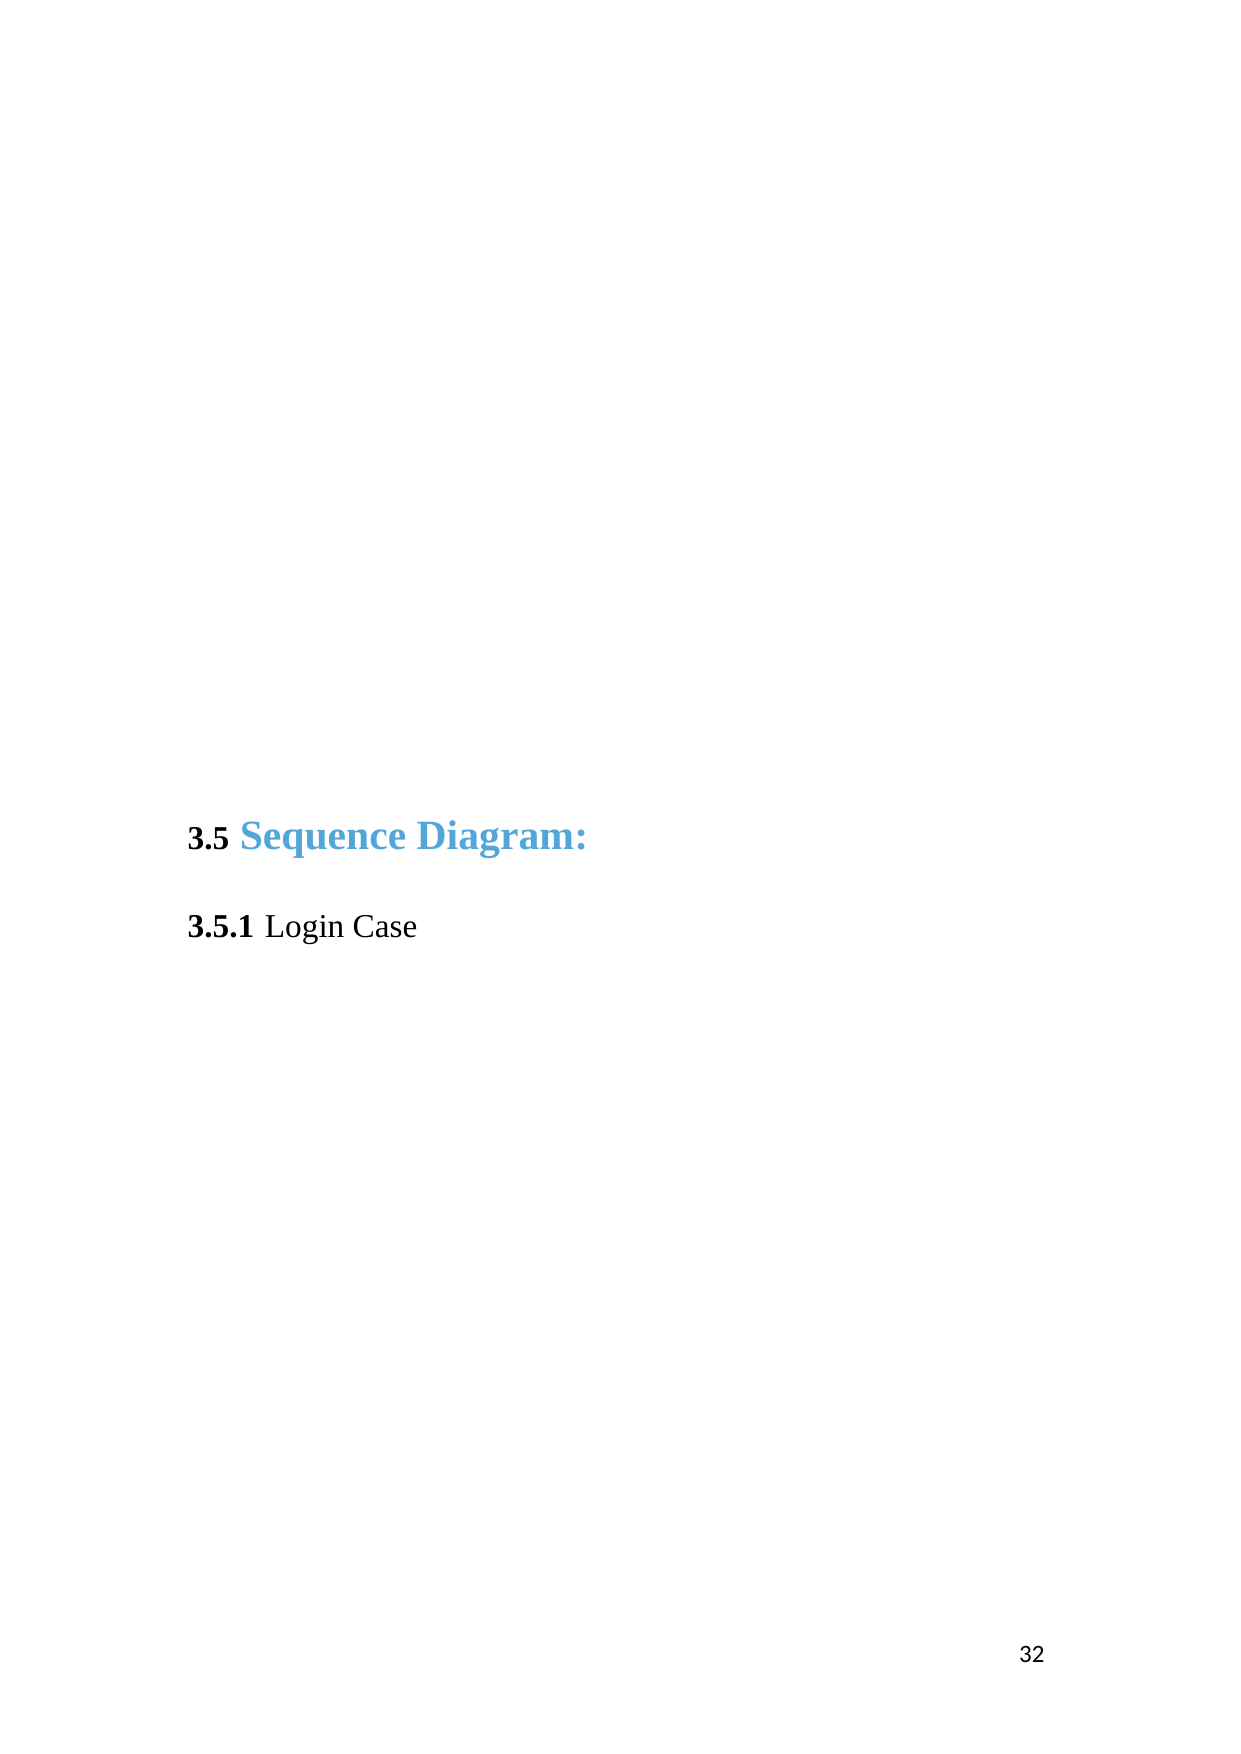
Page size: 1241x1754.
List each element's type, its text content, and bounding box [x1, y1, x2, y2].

text 3.5.1 Login Case [187, 907, 1053, 945]
text 3.5 Sequence Diagram: [187, 811, 1053, 859]
